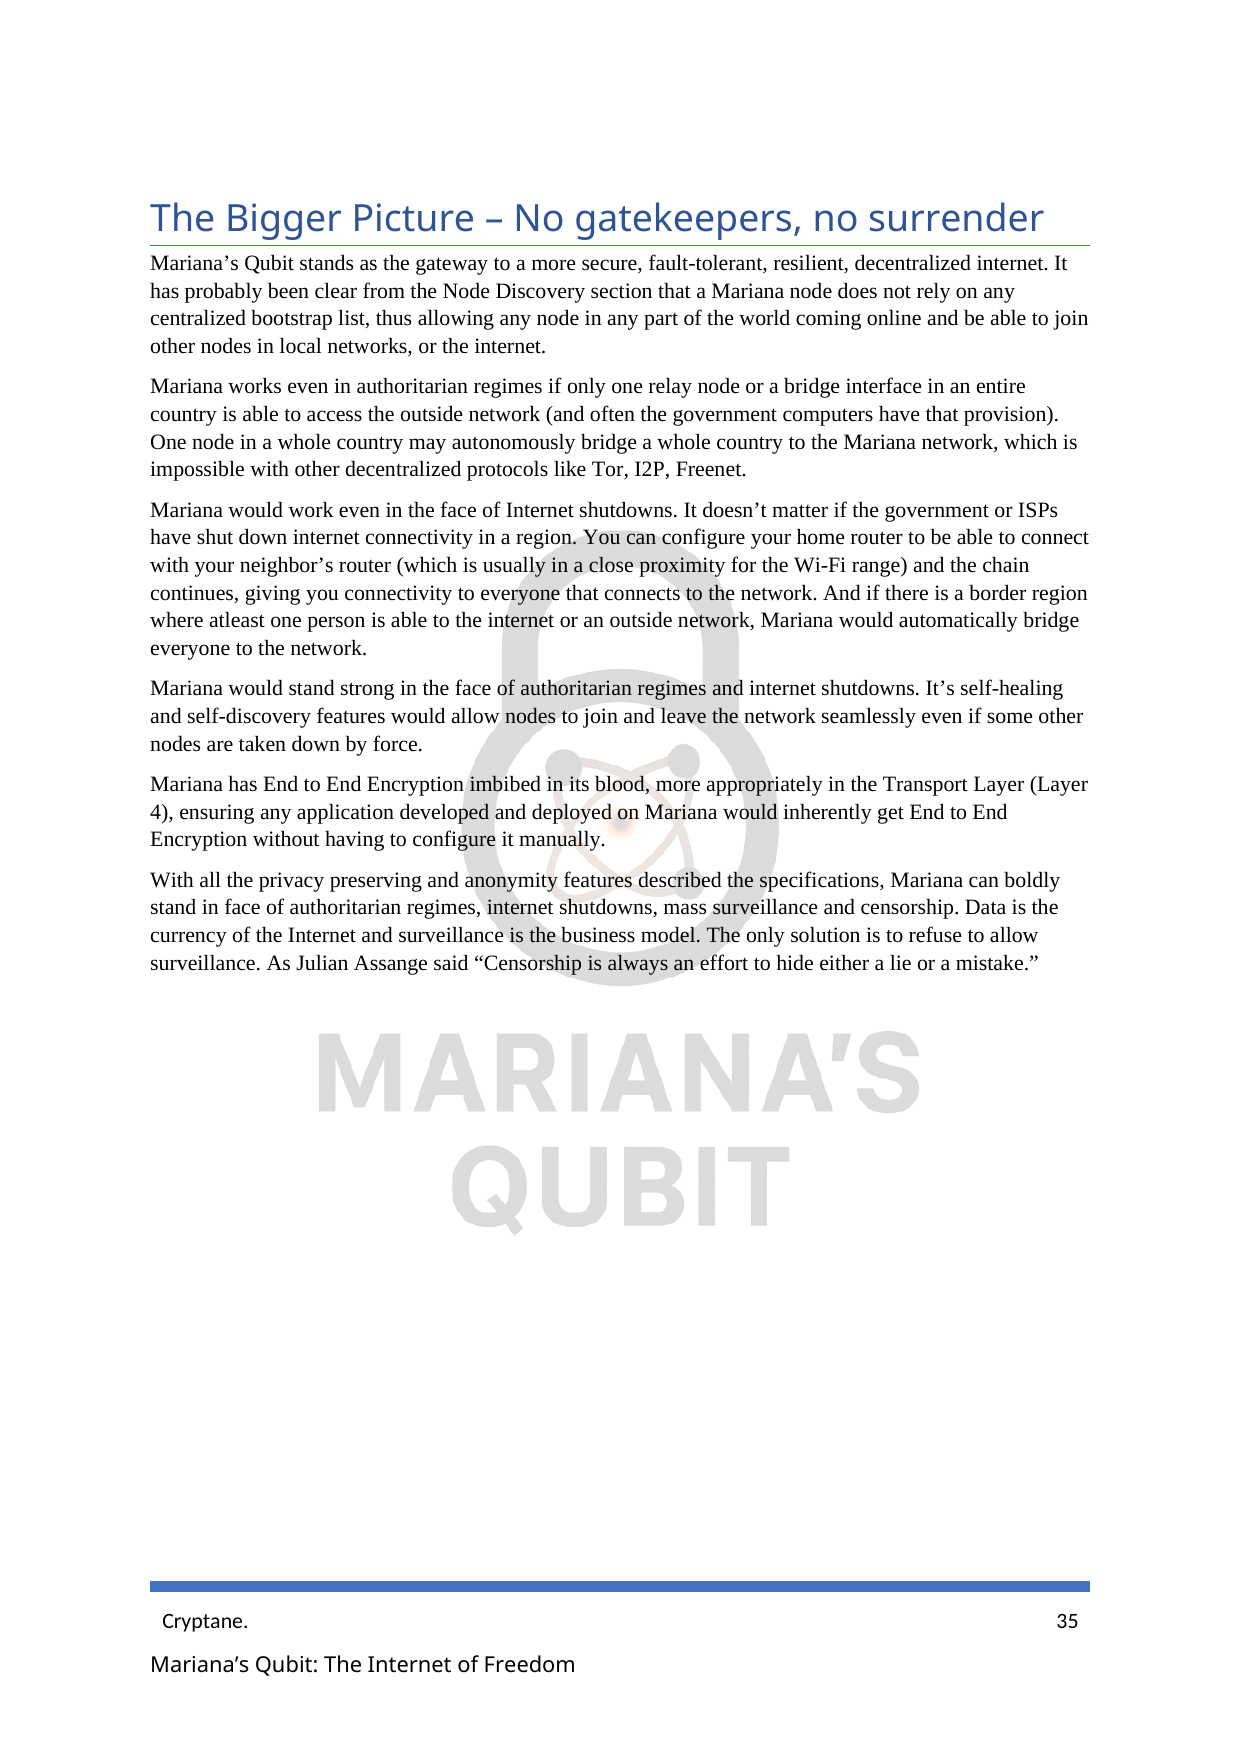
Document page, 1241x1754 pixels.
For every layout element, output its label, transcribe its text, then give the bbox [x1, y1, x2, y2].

subtitle The Bigger Picture – No gatekeepers, no surrender [150, 192, 1090, 245]
text Mariana’s Qubit stands as the gateway to a more secure, fault-tolerant, resilient, decentralized internet. It has probably been clear from the Node Discovery section that a Mariana node does not rely on any centralized bootstrap list, thus allowing any node in any part of the world coming online and be able to join other nodes in local networks, or the internet. [150, 250, 1090, 358]
text Mariana has End to End Encryption imbibed in its blood, more appropriately in the Transport Layer (Layer 4), ensuring any application developed and deployed on Mariana would inherently get End to End Encryption without having to configure it manually. [150, 771, 1090, 852]
text With all the privacy preserving and anonymity features described the specifications, Mariana can boldly stand in face of authoritarian regimes, internet shutdowns, mass surveillance and censorship. Data is the currency of the Internet and surveillance is the business model. The only solution is to refuse to allow surveillance. As Julian Assange said “Censorship is always an effort to hide either a lie or a mistake.” [150, 867, 1090, 975]
text Mariana would work even in the face of Internet shutdowns. It doesn’t matter if the government or ISPs have shut down internet connectivity in a region. You can configure your home router to be able to connect with your neighbor’s router (which is usually in a close proximity for the Wi-Fi range) and the chain continues, giving you connectivity to everyone that connects to the network. And if there is a border region where atleast one person is able to the internet or an outside network, Mariana would automatically bridge everyone to the network. [150, 497, 1090, 660]
text Mariana would stand strong in the face of authoritarian regimes and internet shutdowns. It’s self-healing and self-discovery features would allow nodes to join and leave the network seamlessly even if some other nodes are taken down by force. [150, 675, 1090, 756]
text Mariana works even in authoritarian regimes if only one relay node or a bridge interface in an entire country is able to access the outside network (and often the government computers have that provision). One node in a whole country may autonomously bridge a whole country to the Mariana network, which is impossible with other decentralized protocols like Tor, I2P, Freenet. [150, 373, 1090, 482]
